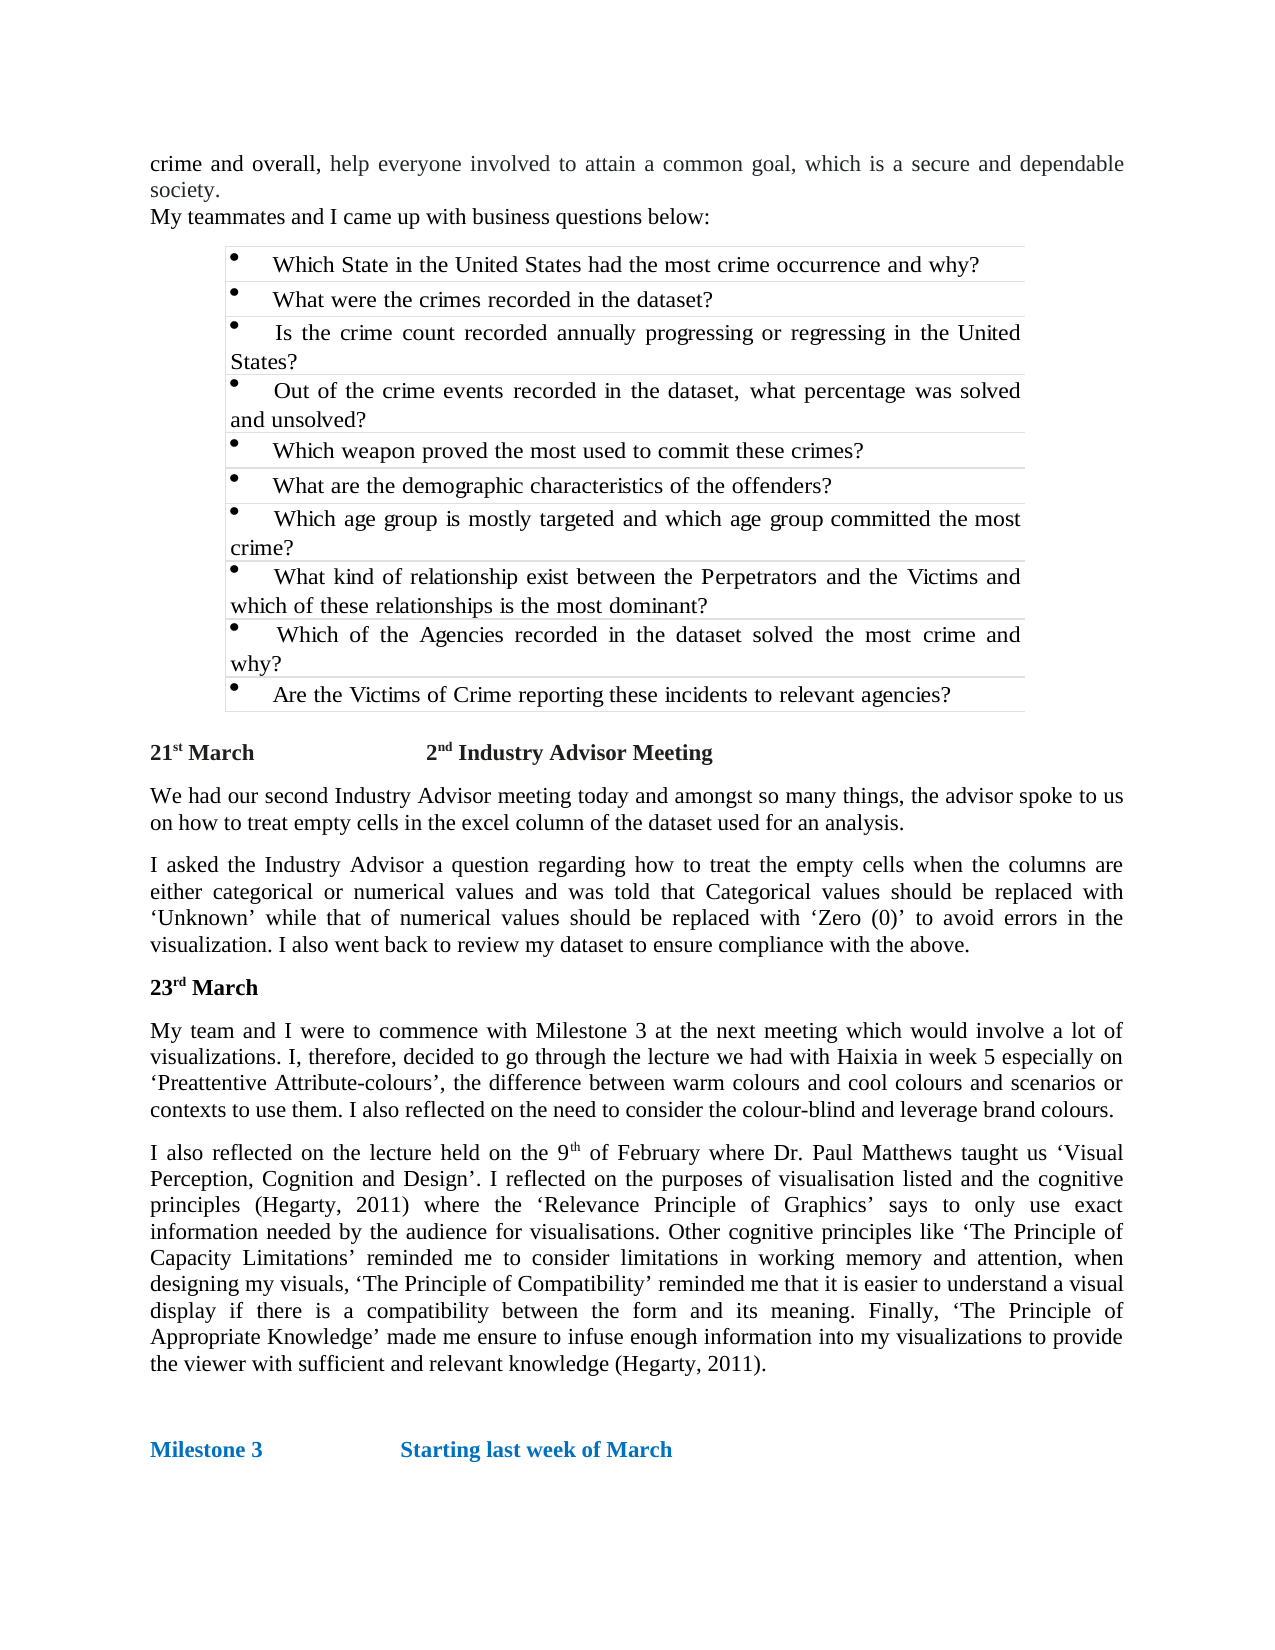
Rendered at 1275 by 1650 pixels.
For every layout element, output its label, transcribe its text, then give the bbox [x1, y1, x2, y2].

text My teammates and I came up with business questions below: [150, 203, 1125, 229]
text I also reflected on the lecture held on the 9th of February where Dr. Paul Matthews taught us ‘Visual Perception, Cognition and Design’. I reflected on the purposes of visualisation listed and the cognitive principles (Hegarty, 2011) where the ‘Relevance Principle of Graphics’ says to only use exact information needed by the audience for visualisations. Other cognitive principles like ‘The Principle of Capacity Limitations’ reminded me to consider limitations in working memory and attention, when designing my visuals, ‘The Principle of Compatibility’ reminded me that it is easier to understand a visual display if there is a compatibility between the form and its meaning. Finally, ‘The Principle of Appropriate Knowledge’ made me ensure to infuse enough information into my visualizations to provide the viewer with sufficient and relevant knowledge (Hegarty, 2011). [150, 1139, 1125, 1376]
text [150, 150, 1125, 203]
text I asked the Industry Advisor a question regarding how to treat the empty cells when the columns are either categorical or numerical values and was told that Categorical values should be replaced with ‘Unknown’ while that of numerical values should be replaced with ‘Zero (0)’ to avoid errors in the visualization. I also went back to review my dataset to ensure compliance with the above. [150, 852, 1125, 957]
text Milestone 3 Starting last week of March [150, 1436, 1125, 1462]
text 21st March 2nd Industry Advisor Meeting [150, 739, 1125, 766]
text 23rd March [150, 974, 1125, 1000]
text My team and I were to commence with Milestone 3 at the next meeting which would involve a lot of visualizations. I, therefore, decided to go through the lecture we had with Haixia in week 5 especially on ‘Preattentive Attribute-colours’, the difference between warm colours and cool colours and scenarios or contexts to use them. I also reflected on the need to consider the colour-blind and leverage brand colours. [150, 1017, 1125, 1122]
text We had our second Industry Advisor meeting today and amongst so many things, the advisor spoke to us on how to treat empty cells in the excel column of the dataset used for an analysis. [150, 782, 1125, 835]
